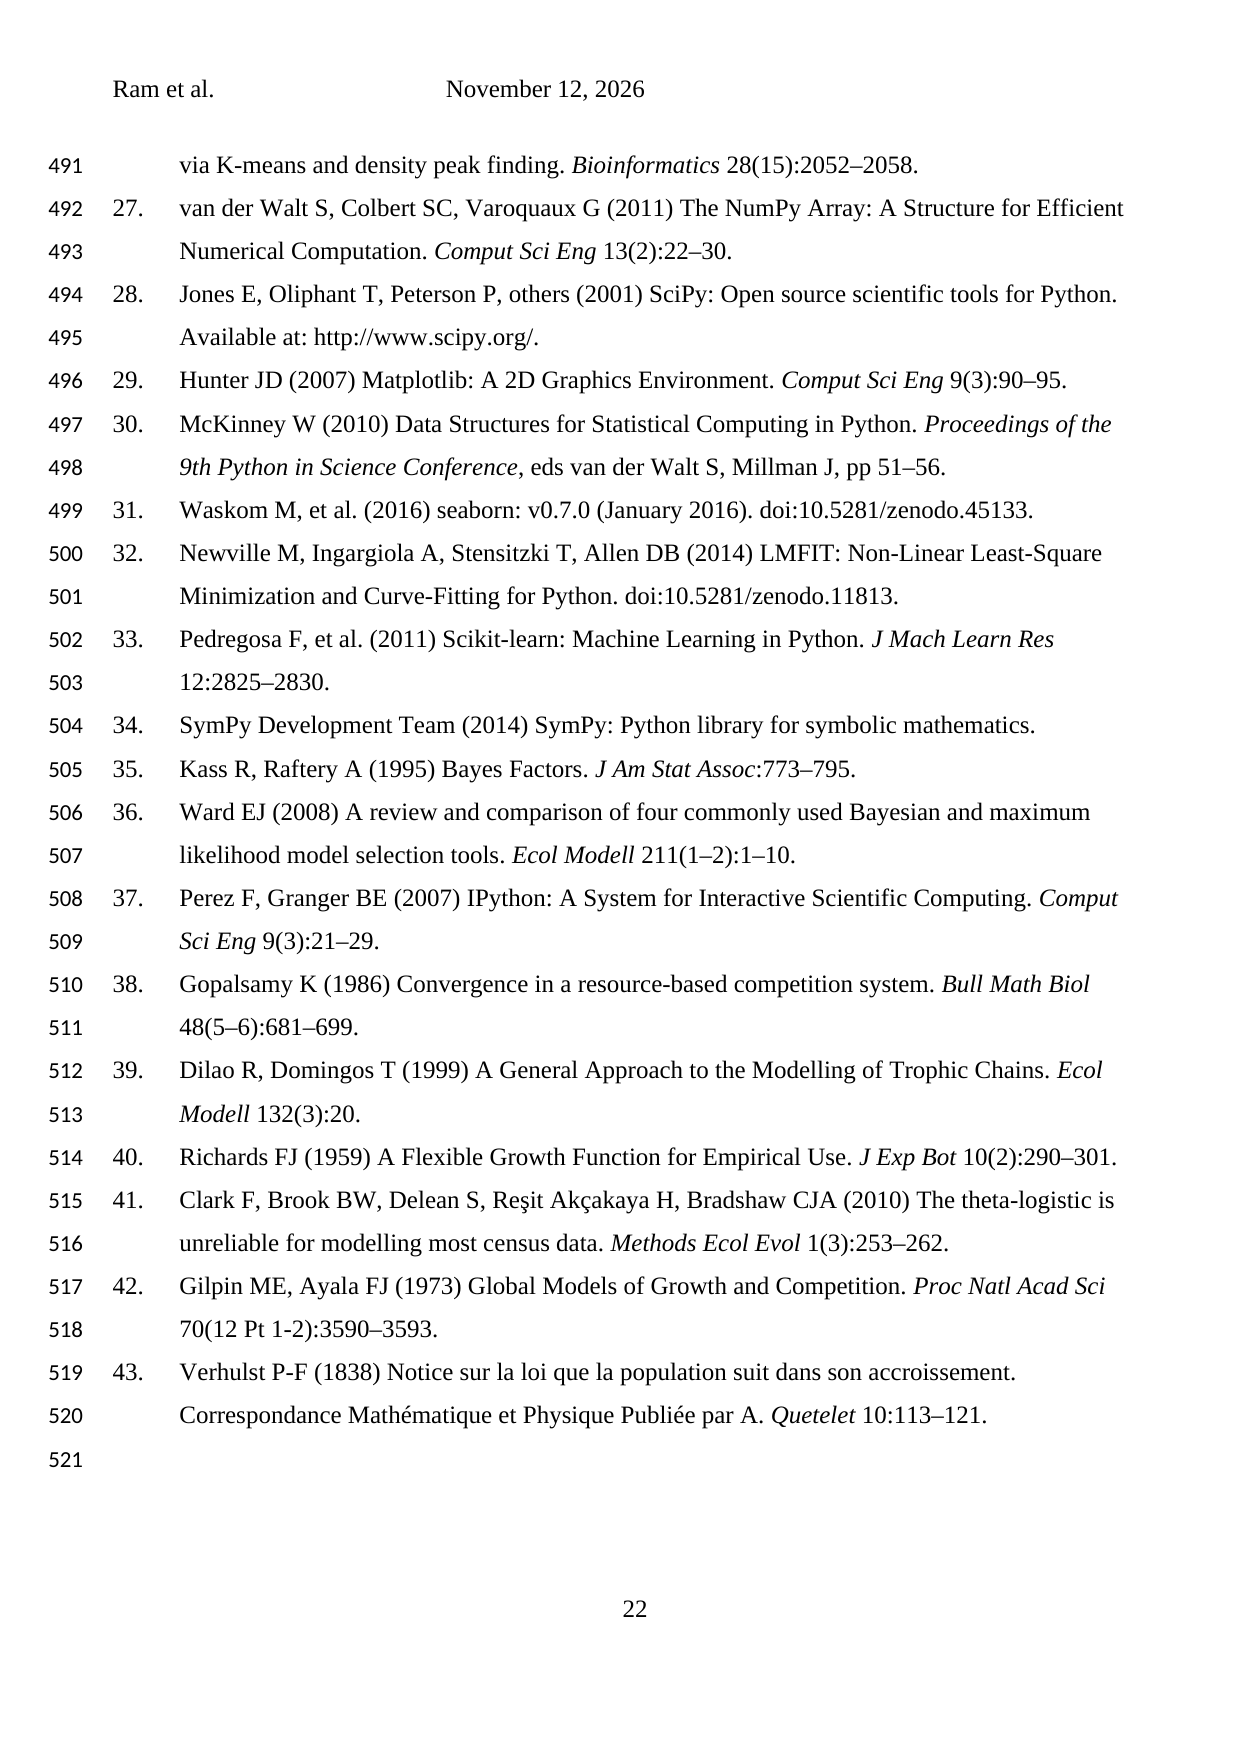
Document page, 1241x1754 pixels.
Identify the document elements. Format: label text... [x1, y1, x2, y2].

text 33. Pedregosa F, et al. (2011) Scikit-learn: Machine Learning in Python. J Mach Learn Res 12:2825–2830. [112, 624, 1128, 696]
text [112, 150, 1128, 179]
text 38. Gopalsamy K (1986) Convergence in a resource-based competition system. Bull Math Biol 48(5–6):681–699. [112, 969, 1128, 1041]
text 32. Newville M, Ingargiola A, Stensitzki T, Allen DB (2014) LMFIT: Non-Linear Least-Square Minimization and Curve-Fitting for Python. doi:10.5281/zenodo.11813. [112, 538, 1128, 610]
text 40. Richards FJ (1959) A Flexible Growth Function for Empirical Use. J Exp Bot 10(2):290–301. [112, 1142, 1128, 1171]
text 42. Gilpin ME, Ayala FJ (1973) Global Models of Growth and Competition. Proc Natl Acad Sci 70(12 Pt 1-2):3590–3593. [112, 1271, 1128, 1343]
text 31. Waskom M, et al. (2016) seaborn: v0.7.0 (January 2016). doi:10.5281/zenodo.45133. [112, 495, 1128, 524]
text 27. van der Walt S, Colbert SC, Varoquaux G (2011) The NumPy Array: A Structure for Efficient Numerical Computation. Comput Sci Eng 13(2):22–30. [112, 193, 1128, 265]
text 34. SymPy Development Team (2014) SymPy: Python library for symbolic mathematics. [112, 711, 1128, 739]
text 28. Jones E, Oliphant T, Peterson P, others (2001) SciPy: Open source scientific tools for Python. Available at: http://www.scipy.org/. [112, 279, 1128, 351]
text 35. Kass R, Raftery A (1995) Bayes Factors. J Am Stat Assoc:773–795. [112, 754, 1128, 782]
text 37. Perez F, Granger BE (2007) IPython: A System for Interactive Scientific Computing. Comput Sci Eng 9(3):21–29. [112, 883, 1128, 955]
text 36. Ward EJ (2008) A review and comparison of four commonly used Bayesian and maximum likelihood model selection tools. Ecol Modell 211(1–2):1–10. [112, 797, 1128, 869]
text 39. Dilao R, Domingos T (1999) A General Approach to the Modelling of Trophic Chains. Ecol Modell 132(3):20. [112, 1056, 1128, 1127]
text 41. Clark F, Brook BW, Delean S, Reşit Akçakaya H, Bradshaw CJA (2010) The theta-logistic is unreliable for modelling most census data. Methods Ecol Evol 1(3):253–262. [112, 1185, 1128, 1257]
text 30. McKinney W (2010) Data Structures for Statistical Computing in Python. Proceedings of the 9th Python in Science Conference, eds van der Walt S, Millman J, pp 51–56. [112, 409, 1128, 481]
text 29. Hunter JD (2007) Matplotlib: A 2D Graphics Environment. Comput Sci Eng 9(3):90–95. [112, 366, 1128, 394]
text 43. Verhulst P-F (1838) Notice sur la loi que la population suit dans son accroissement. Correspondance Mathématique et Physique Publiée par A. Quetelet 10:113–121. [112, 1357, 1128, 1429]
